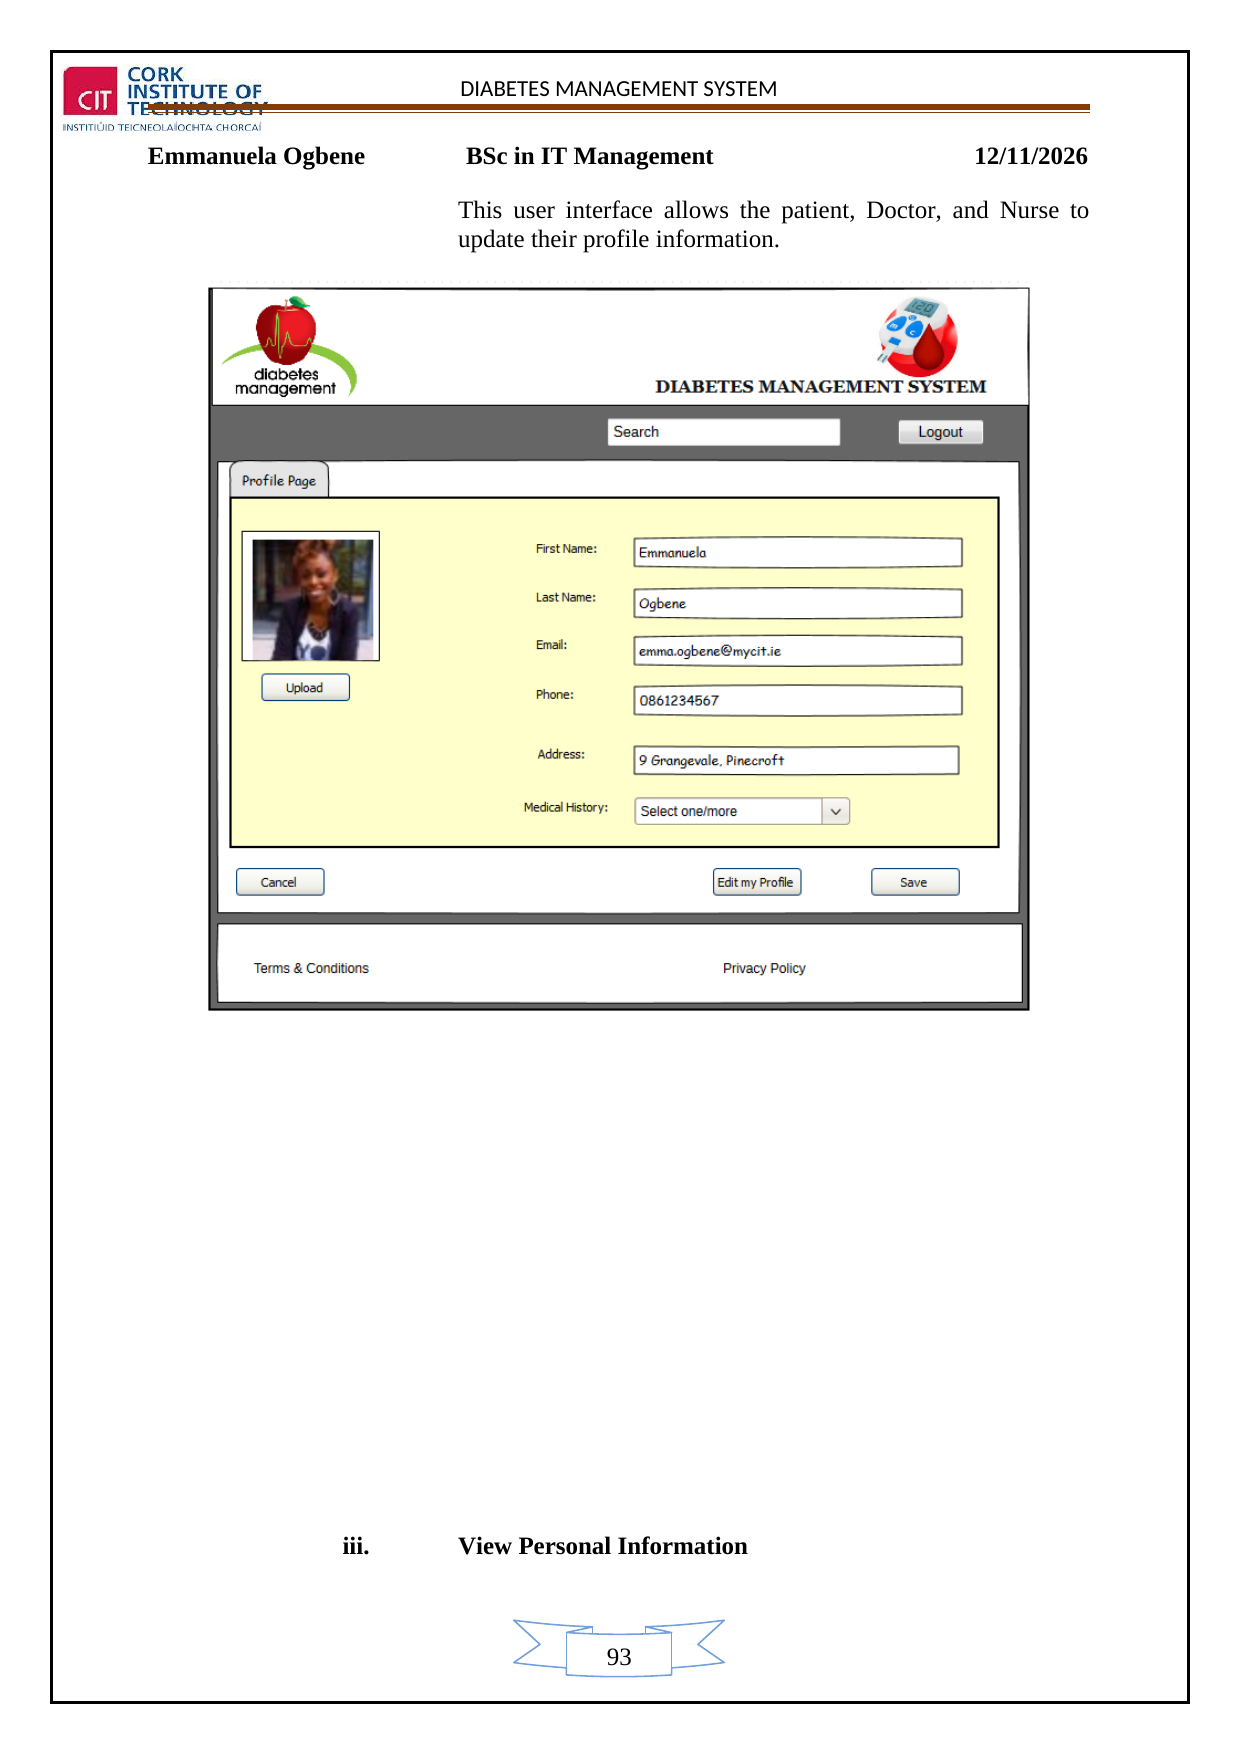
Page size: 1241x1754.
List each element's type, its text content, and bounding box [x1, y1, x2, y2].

picture [53, 53, 279, 146]
list This user interface allows the patient, Doctor, and Nurse to update their profile information. [458, 195, 1090, 252]
picture [205, 281, 1033, 1014]
list View Personal Information [369, 1531, 1090, 1559]
